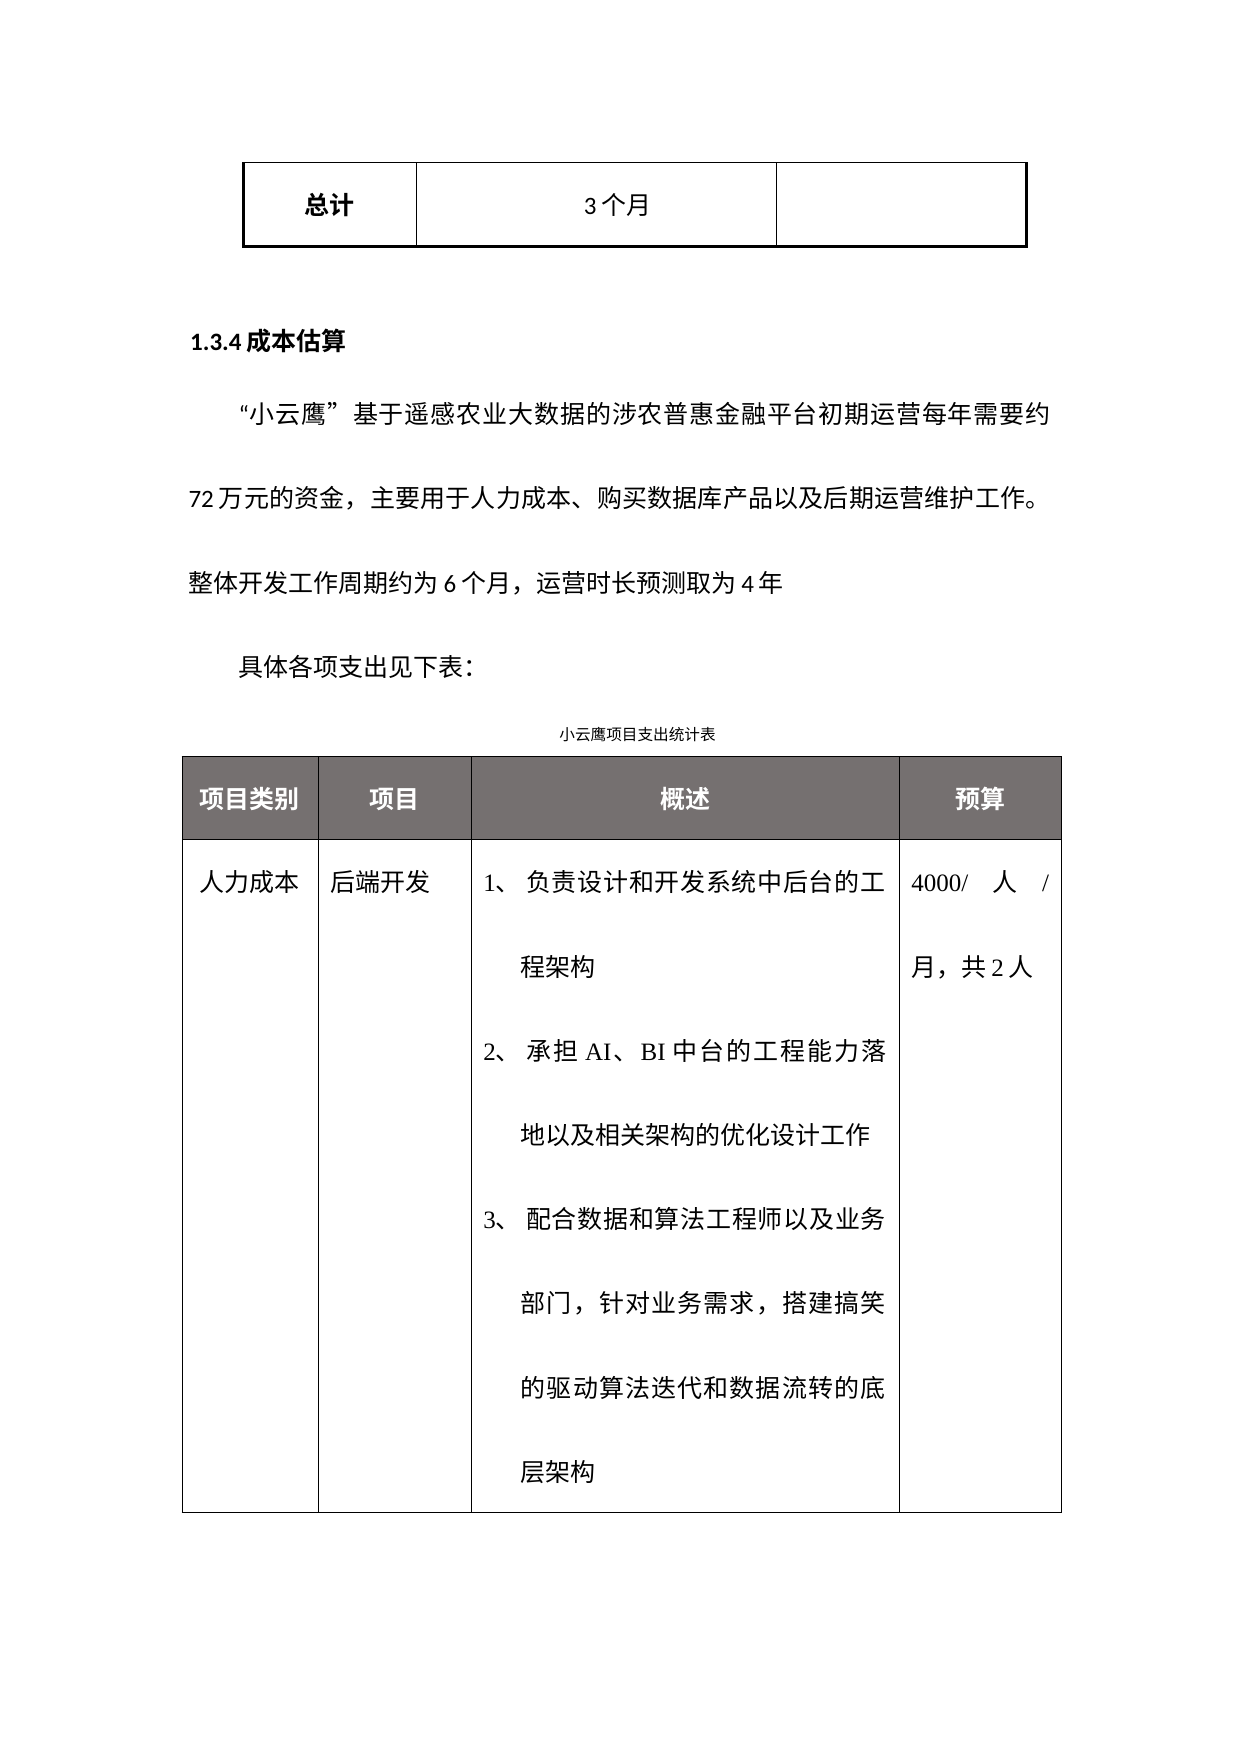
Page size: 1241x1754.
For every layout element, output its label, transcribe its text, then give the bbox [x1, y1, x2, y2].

table_cell 3个月 [417, 163, 776, 245]
table_header 预算 [900, 757, 1061, 839]
text 具体各项支出见下表： [188, 633, 1051, 698]
table_header 概述 [472, 757, 899, 839]
subtitle 1.3.4成本估算 [188, 307, 1051, 372]
table_cell 人力成本 [183, 840, 318, 1512]
text “小云鹰”基于遥感农业大数据的涉农普惠金融平台初期运营每年需要约72万元的资金，主要用于人力成本、购买数据库产品以及后期运营维护工作。整体开发工作周期约为6个月，运营时长预测取为4年 [188, 380, 1051, 614]
table_cell 总计 [245, 163, 416, 245]
text 小云鹰项目支出统计表 [188, 717, 1051, 749]
table_header 项目类别 [183, 757, 318, 839]
table_cell 4000/人/月，共2人 [900, 840, 1061, 1512]
table_cell 后端开发 [319, 840, 471, 1512]
table_header 项目 [319, 757, 471, 839]
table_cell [472, 840, 899, 1512]
table_cell [777, 163, 1025, 245]
